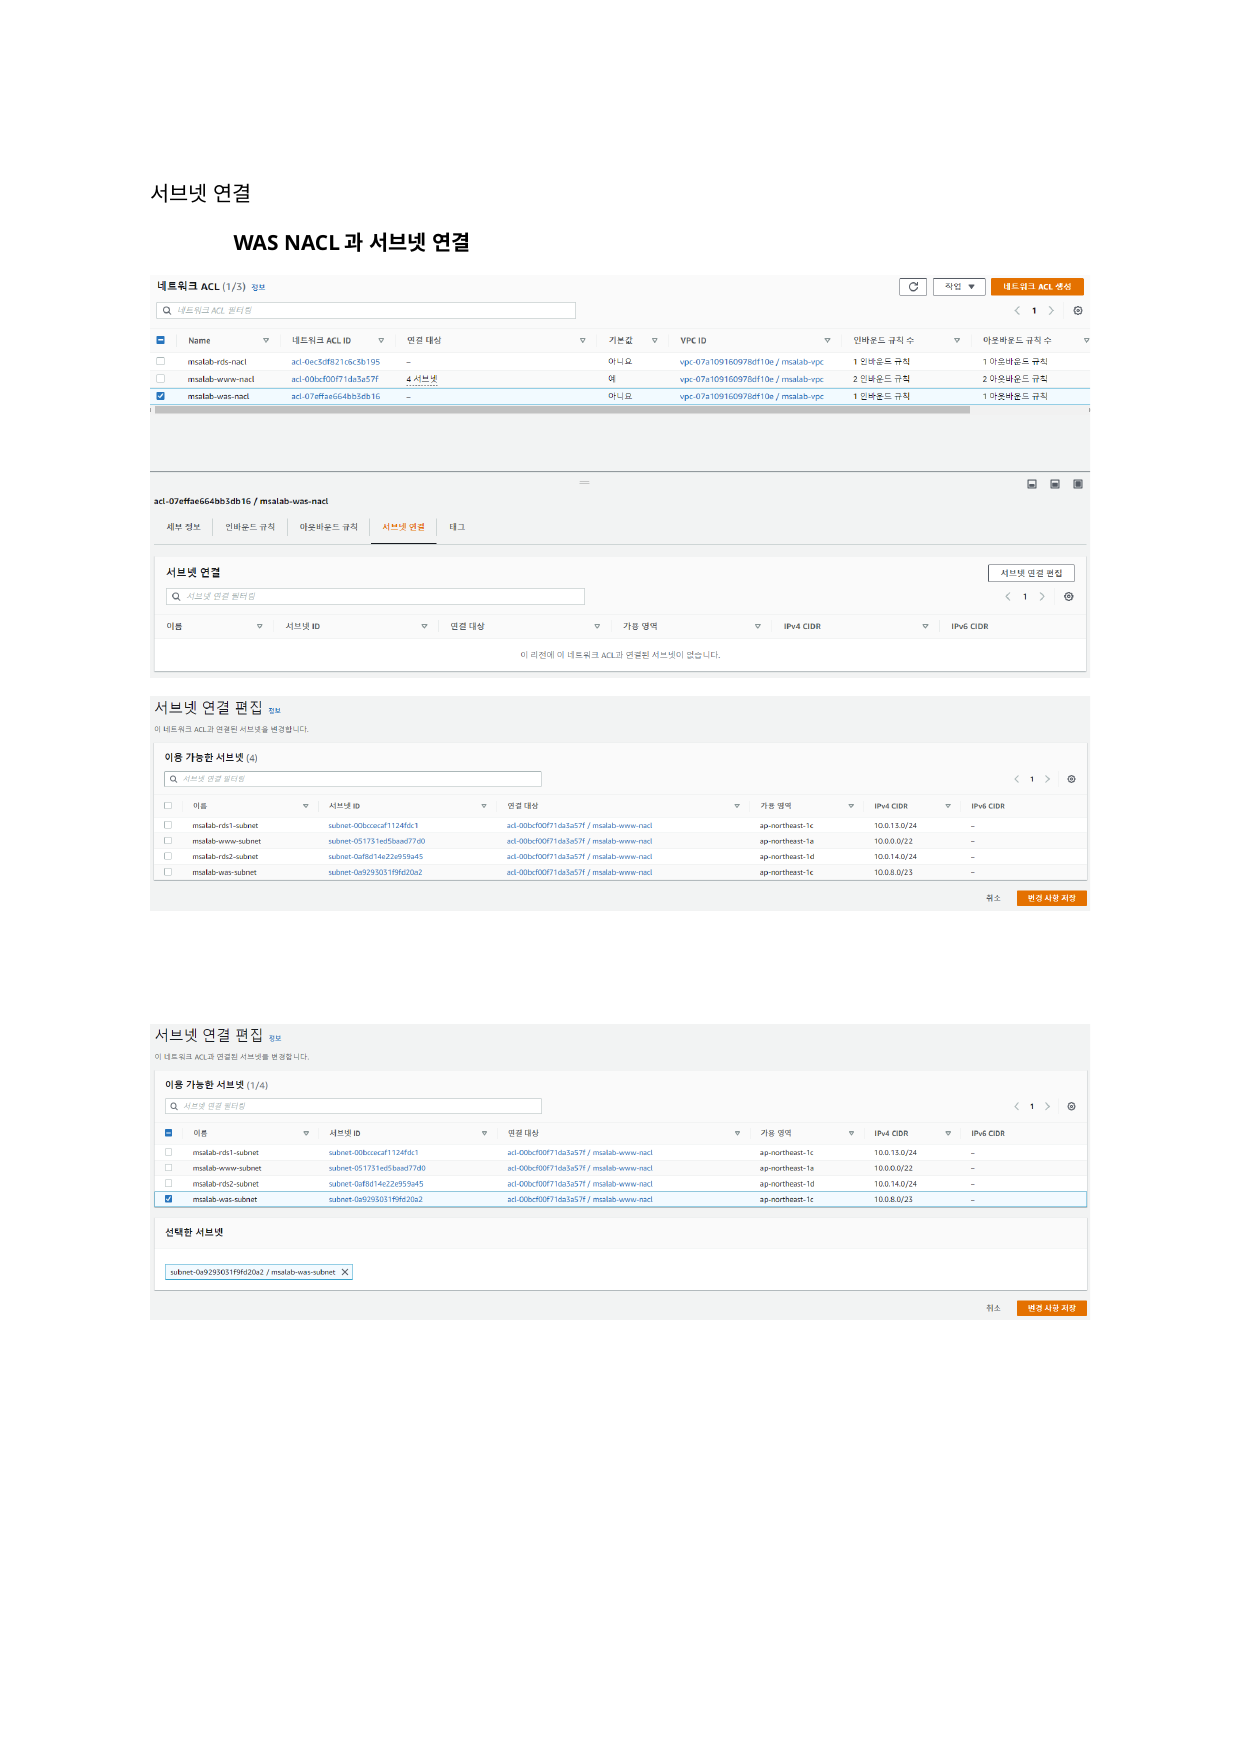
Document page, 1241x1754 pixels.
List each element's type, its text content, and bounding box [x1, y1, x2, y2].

picture [150, 696, 1091, 911]
picture [150, 275, 1091, 678]
picture [150, 1024, 1091, 1320]
subtitle WAS NACL과 서브넷 연결 [233, 226, 1090, 257]
subtitle 서브넷 연결 [150, 177, 1090, 207]
